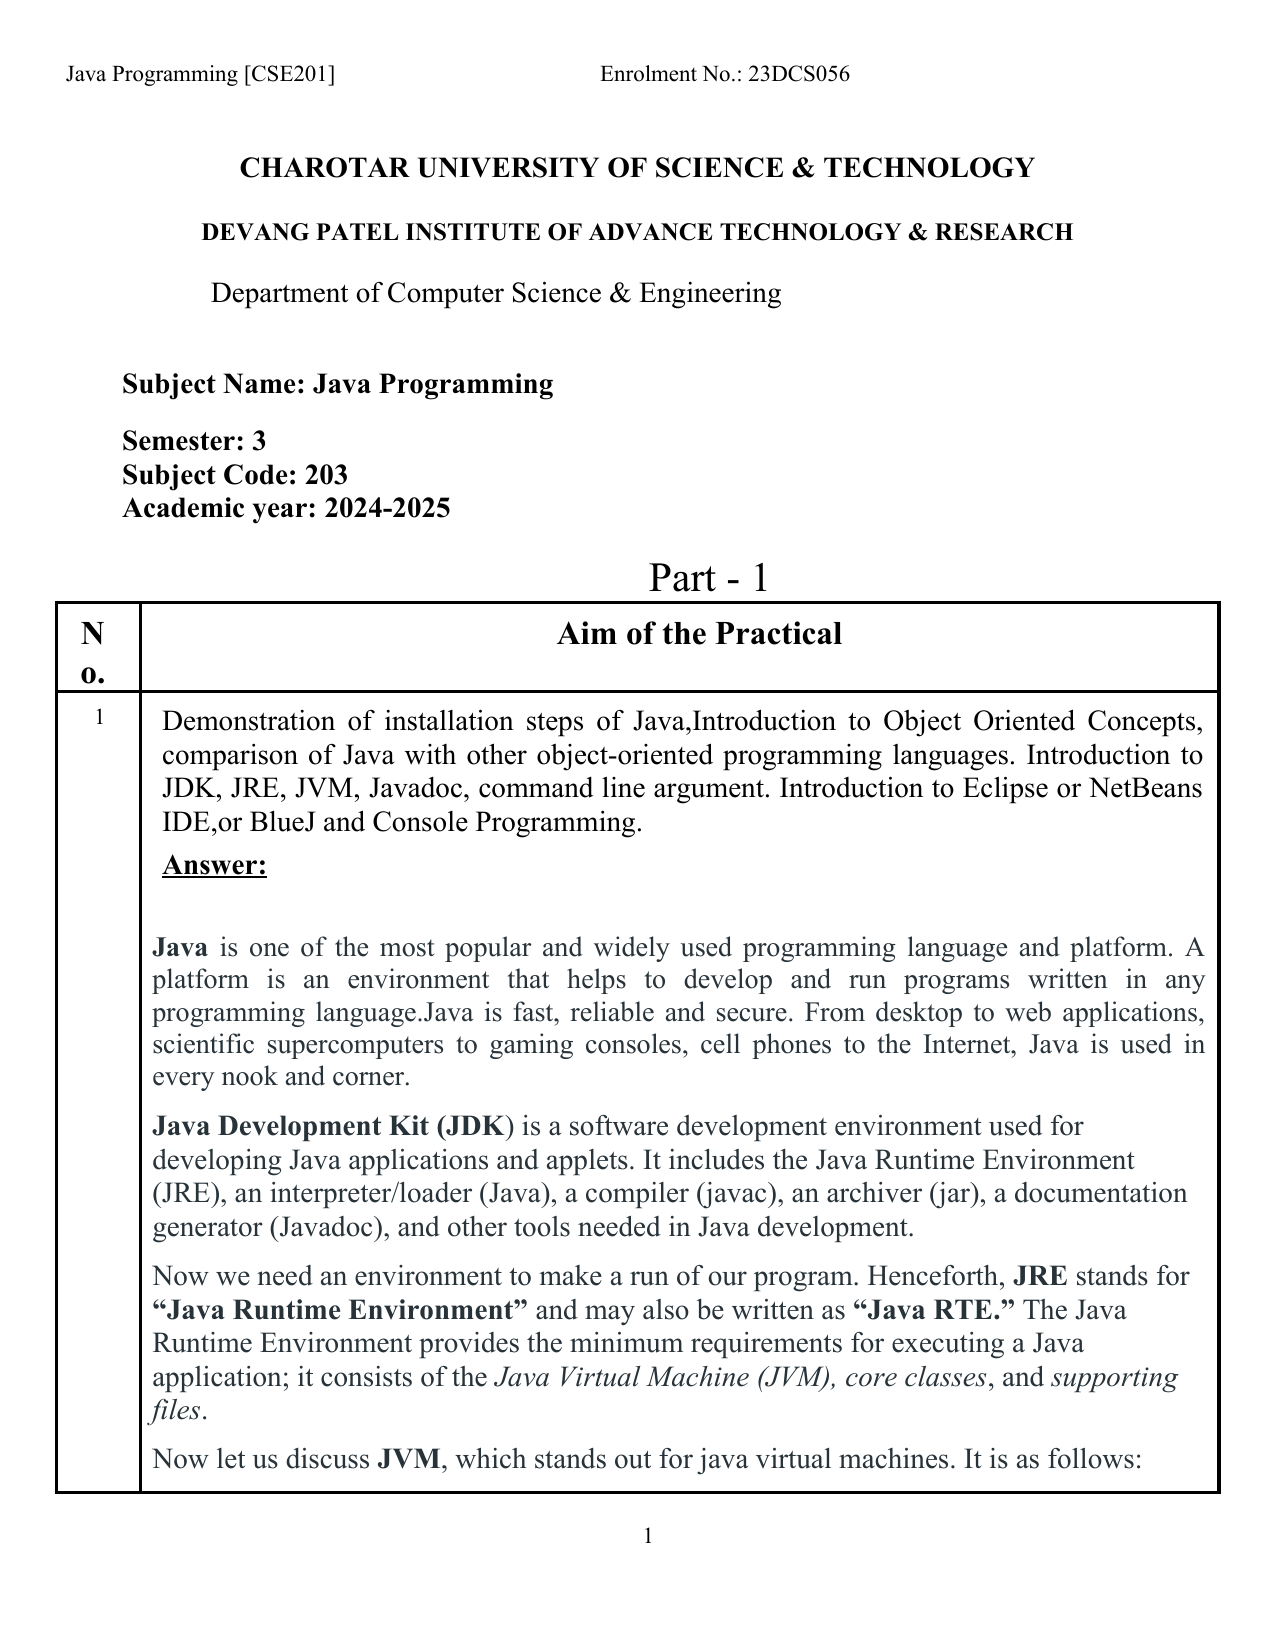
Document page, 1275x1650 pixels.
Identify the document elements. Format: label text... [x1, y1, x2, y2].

table_header Aim of the Practical [142, 604, 1217, 690]
text DEVANG PATEL INSTITUTE OF ADVANCE TECHNOLOGY & RESEARCH [199, 217, 1076, 246]
table_cell 1 [58, 693, 139, 1491]
table_header No. [58, 604, 139, 690]
title Part - 1 [199, 553, 1076, 601]
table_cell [142, 693, 1217, 1491]
text Academic year: 2024-2025 [122, 490, 1242, 524]
text Department of Computer Science & Engineering [211, 275, 1066, 308]
text CHAROTAR UNIVERSITY OF SCIENCE & TECHNOLOGY [199, 150, 1076, 184]
text Subject Code: 203 [122, 457, 1242, 490]
text Semester: 3 [122, 423, 825, 457]
text Subject Name: Java Programming [122, 366, 825, 399]
text Java Programming [CSE201] Enrolment No.: 23DCS056 [66, 60, 1242, 86]
